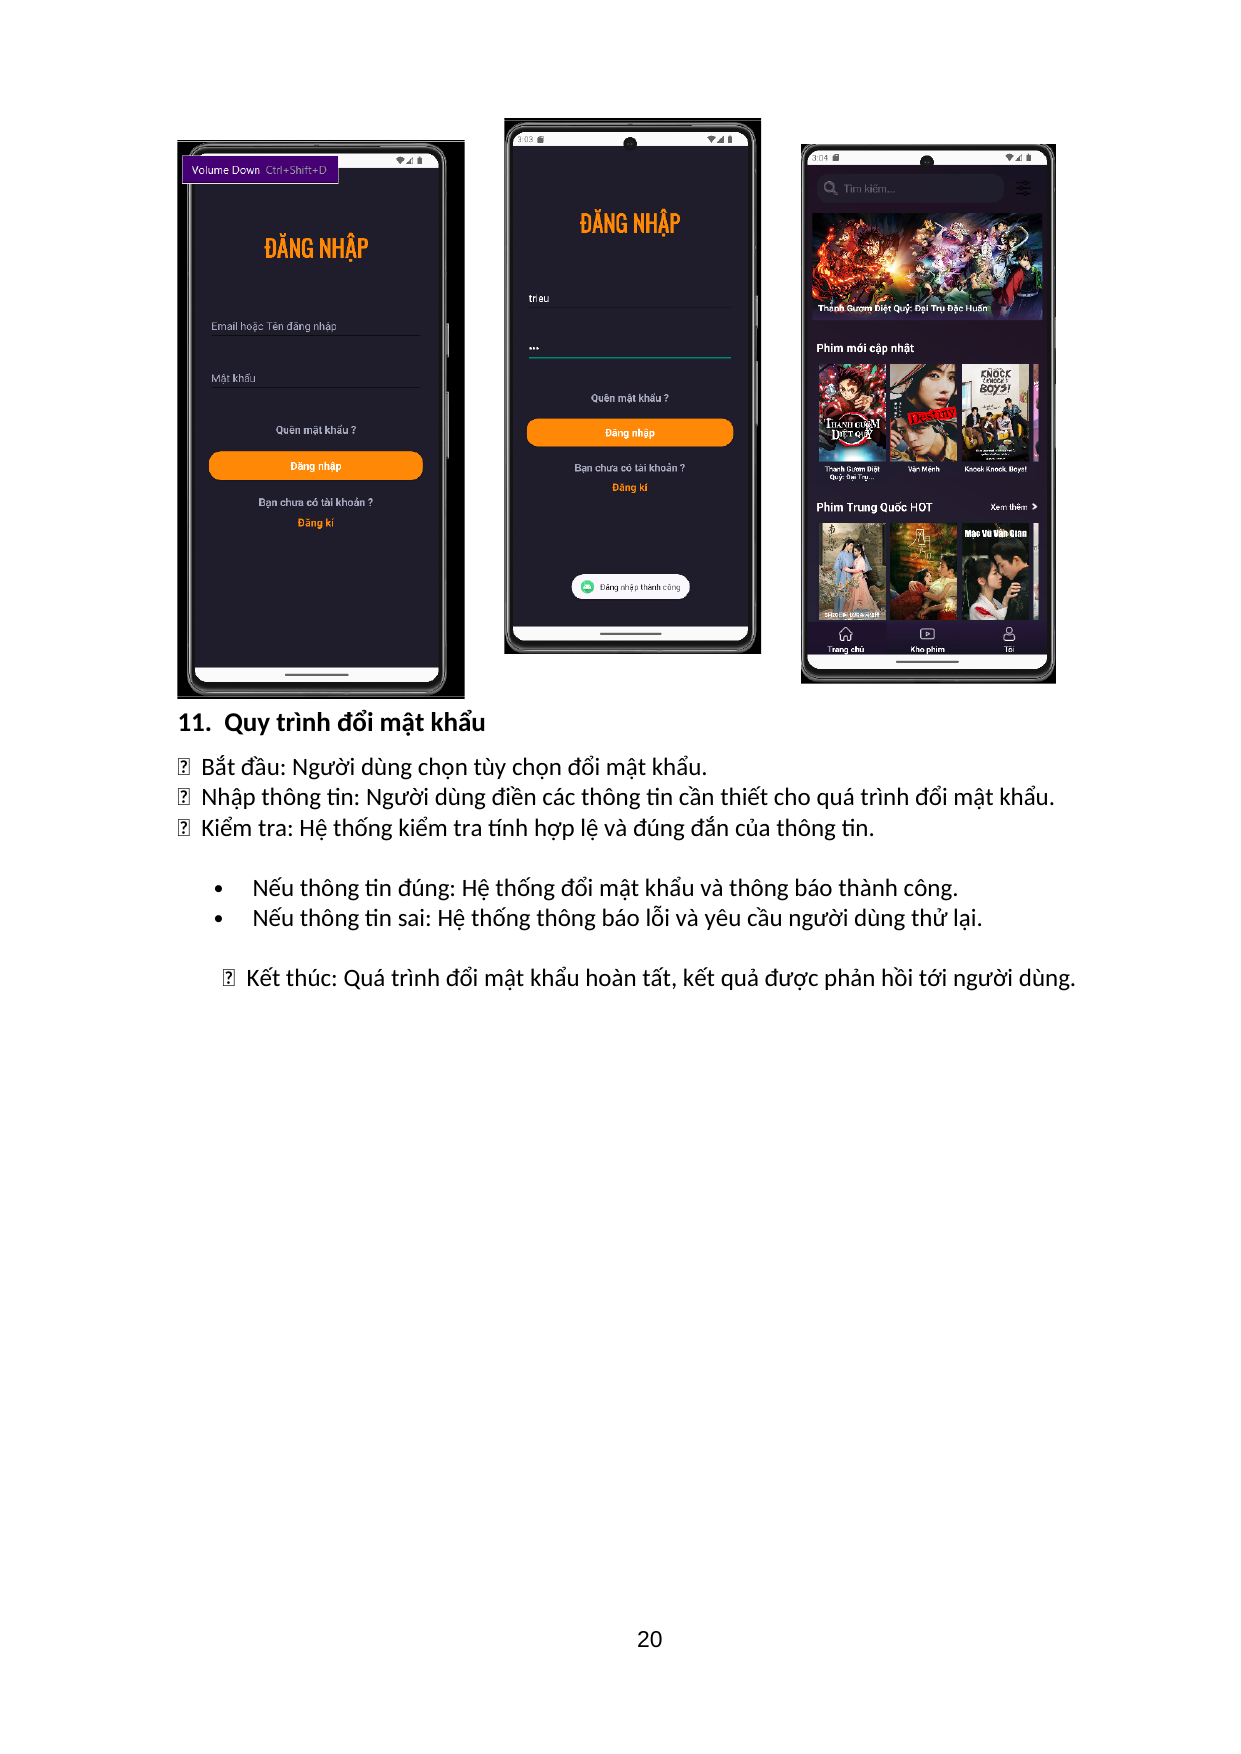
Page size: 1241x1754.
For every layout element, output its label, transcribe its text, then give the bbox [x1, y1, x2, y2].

text  Kết thúc: Quá trình đổi mật khẩu hoàn tất, kết quả được phản hồi tới người dùng. [177, 962, 1122, 992]
text 11. Quy trình đổi mật khẩu [177, 705, 1122, 738]
picture [177, 140, 465, 699]
list Nếu thông tin đúng: Hệ thống đổi mật khẩu và thông báo thành công. [215, 872, 1122, 902]
text  Bắt đầu: Người dùng chọn tùy chọn đổi mật khẩu. [177, 751, 1122, 781]
text  Kiểm tra: Hệ thống kiểm tra tính hợp lệ và đúng đắn của thông tin. [177, 812, 1122, 842]
picture [801, 144, 1056, 684]
list Nếu thông tin sai: Hệ thống thông báo lỗi và yêu cầu người dùng thử lại. [215, 902, 1122, 933]
picture [504, 118, 762, 654]
text  Nhập thông tin: Người dùng điền các thông tin cần thiết cho quá trình đổi mật khẩu. [177, 781, 1122, 812]
